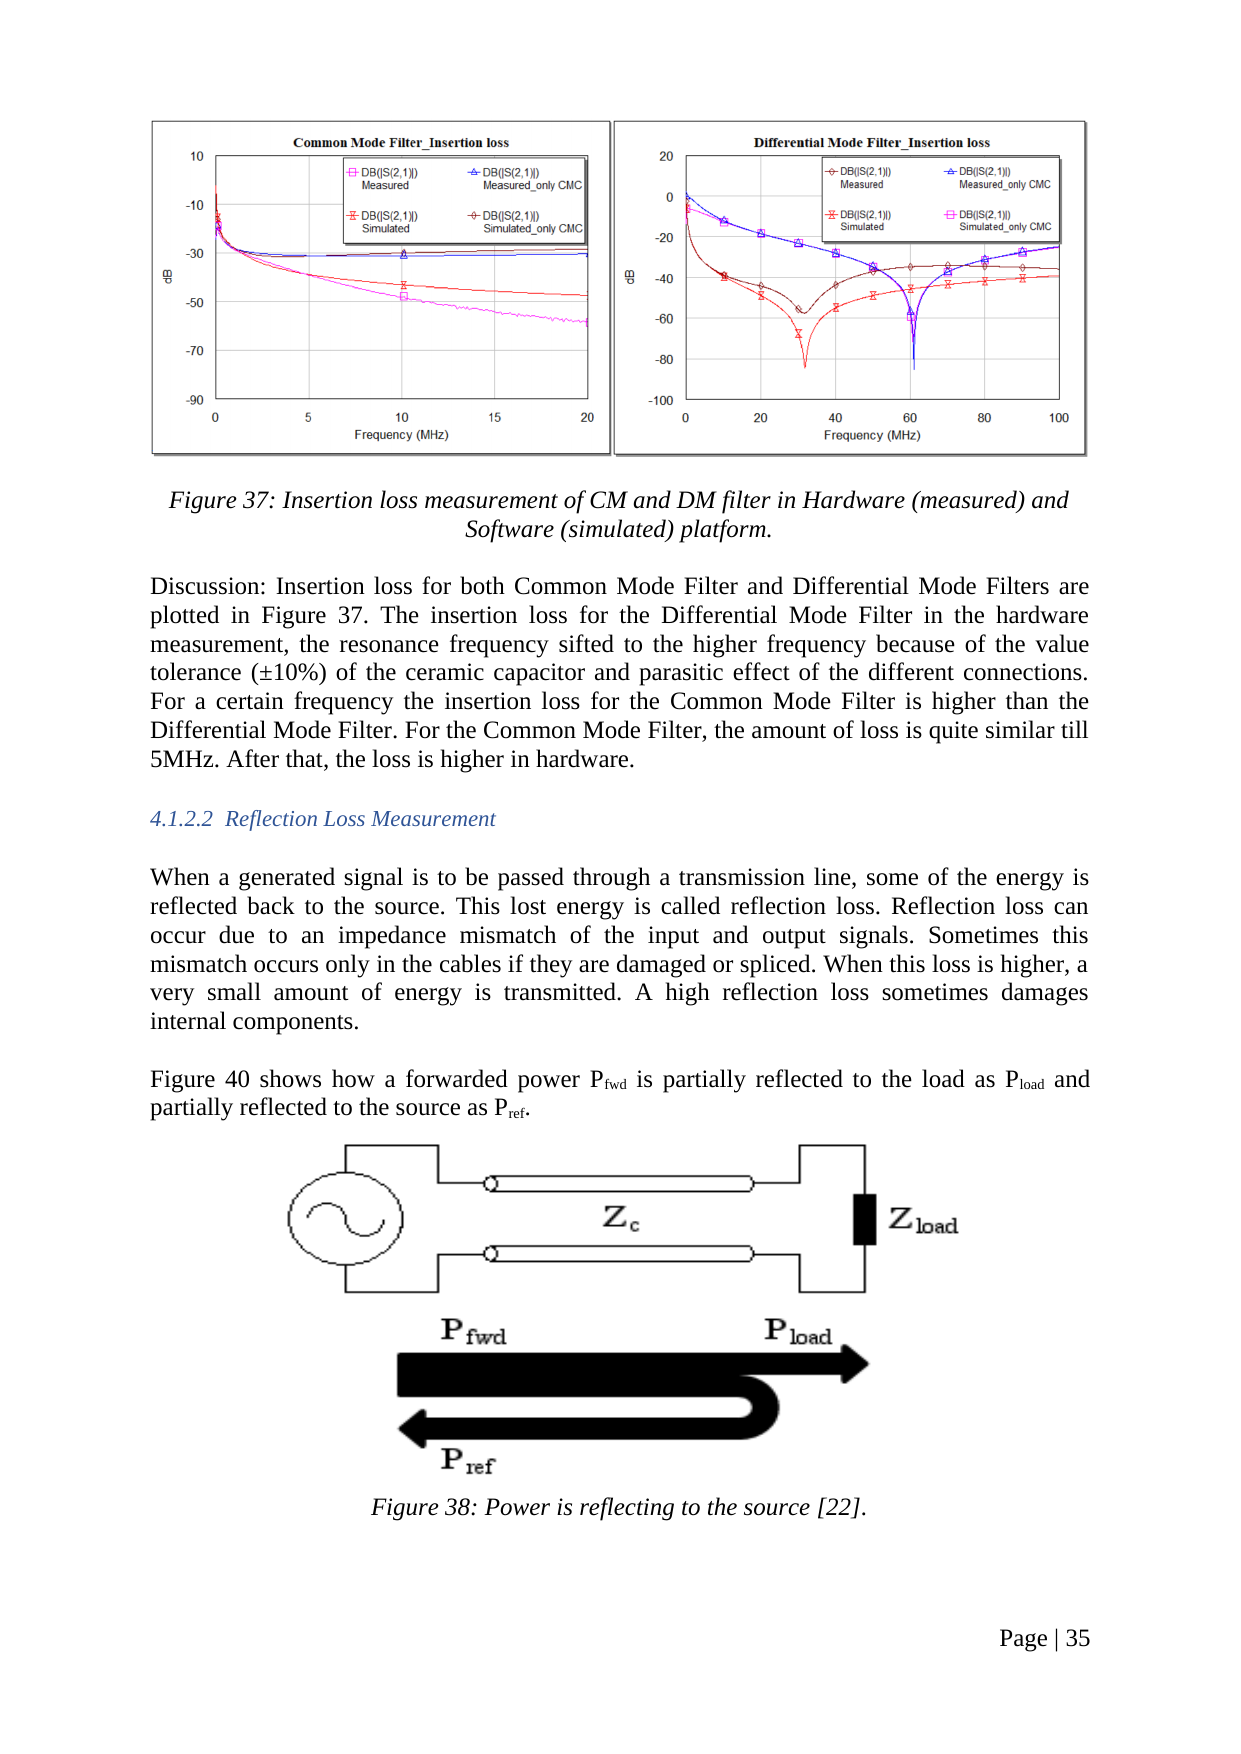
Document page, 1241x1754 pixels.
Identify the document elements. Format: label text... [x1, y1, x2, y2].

text When a generated signal is to be passed through a transmission line, some of the energy is reflected back to the source. This lost energy is called reflection loss. Reflection loss can occur due to an impedance mismatch of the input and output signals. Sometimes this mismatch occurs only in the cables if they are damaged or spliced. When this loss is higher, a very small amount of energy is transmitted. A high reflection loss sometimes damages internal components. [150, 862, 1090, 1035]
text Figure 40 shows how a forwarded power Pfwd is partially reflected to the load as Pload and partially reflected to the source as Pref. [150, 1064, 1090, 1121]
text Figure 37: Insertion loss measurement of CM and DM filter in Hardware (measured) and Software (simulated) platform. [150, 485, 1090, 542]
text Discussion: Insertion loss for both Common Mode Filter and Differential Mode Filters are plotted in Figure 37. The insertion loss for the Differential Mode Filter in the hardware measurement, the resonance frequency sifted to the higher frequency because of the value tolerance (±10%) of the ceramic capacitor and parasitic effect of the different connections. For a certain frequency the insertion loss for the Common Mode Filter is higher than the Differential Mode Filter. For the Common Mode Filter, the amount of loss is quite similar till 5MHz. After that, the loss is higher in hardware. [150, 571, 1090, 772]
picture [259, 1121, 982, 1493]
text Figure 38: Power is reflecting to the source . [150, 1492, 1090, 1521]
picture [150, 118, 1088, 457]
subtitle Reflection Loss Measurement [150, 805, 1090, 832]
